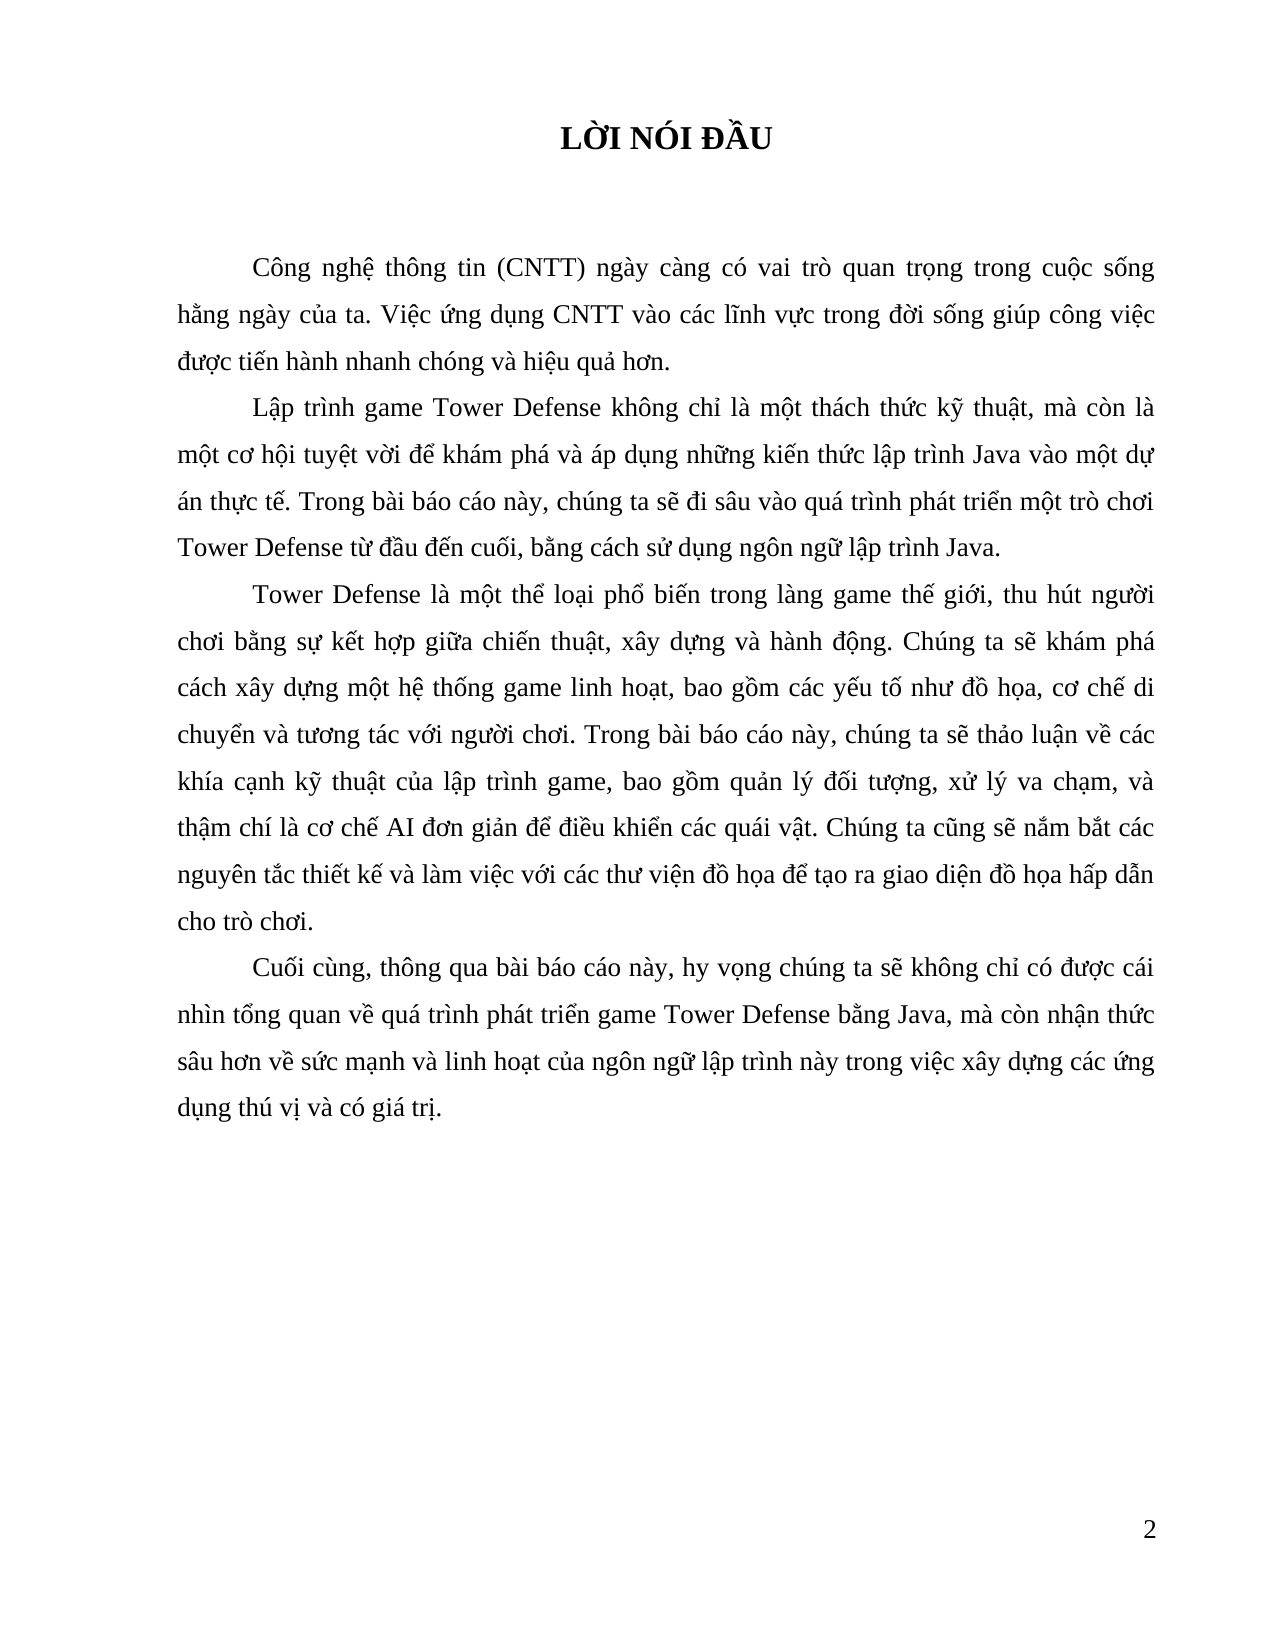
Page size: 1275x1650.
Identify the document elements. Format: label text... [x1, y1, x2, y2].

text Công nghệ thông tin (CNTT) ngày càng có vai trò quan trọng trong cuộc sống hằng ngày của ta. Việc ứng dụng CNTT vào các lĩnh vực trong đời sống giúp công việc được tiến hành nhanh chóng và hiệu quả hơn. [177, 251, 1156, 298]
text Lập trình game Tower Defense không chỉ là một thách thức kỹ thuật, mà còn là một cơ hội tuyệt vời để khám phá và áp dụng những kiến thức lập trình Java vào một dự án thực tế. Trong bài báo cáo này, chúng ta sẽ đi sâu vào quá trình phát triển một trò chơi Tower Defense từ đầu đến cuối, bằng cách sử dụng ngôn ngữ lập trình Java. [177, 391, 1156, 562]
text Công nghệ thông tin (CNTT) ngày càng có vai trò quan trọng trong cuộc sống hằng ngày của ta. Việc ứng dụng CNTT vào các lĩnh vực trong đời sống giúp công việc được tiến hành nhanh chóng và hiệu quả hơn. [177, 329, 1156, 376]
text Tower Defense là một thể loại phổ biến trong làng game thế giới, thu hút người chơi bằng sự kết hợp giữa chiến thuật, xây dựng và hành động. Chúng ta sẽ khám phá cách xây dựng một hệ thống game linh hoạt, bao gồm các yếu tố như đồ họa, cơ chế di chuyển và tương tác với người chơi. Trong bài báo cáo này, chúng ta sẽ thảo luận về các khía cạnh kỹ thuật của lập trình game, bao gồm quản lý đối tượng, xử lý va chạm, và thậm chí là cơ chế AI đơn giản để điều khiển các quái vật. Chúng ta cũng sẽ nắm bắt các nguyên tắc thiết kế và làm việc với các thư viện đồ họa để tạo ra giao diện đồ họa hấp dẫn cho trò chơi. [177, 578, 1156, 936]
text LỜI NÓI ĐẦU [177, 118, 1156, 157]
text Cuối cùng, thông qua bài báo cáo này, hy vọng chúng ta sẽ không chỉ có được cái nhìn tổng quan về quá trình phát triển game Tower Defense bằng Java, mà còn nhận thức sâu hơn về sức mạnh và linh hoạt của ngôn ngữ lập trình này trong việc xây dựng các ứng dụng thú vị và có giá trị. [177, 951, 1156, 1122]
